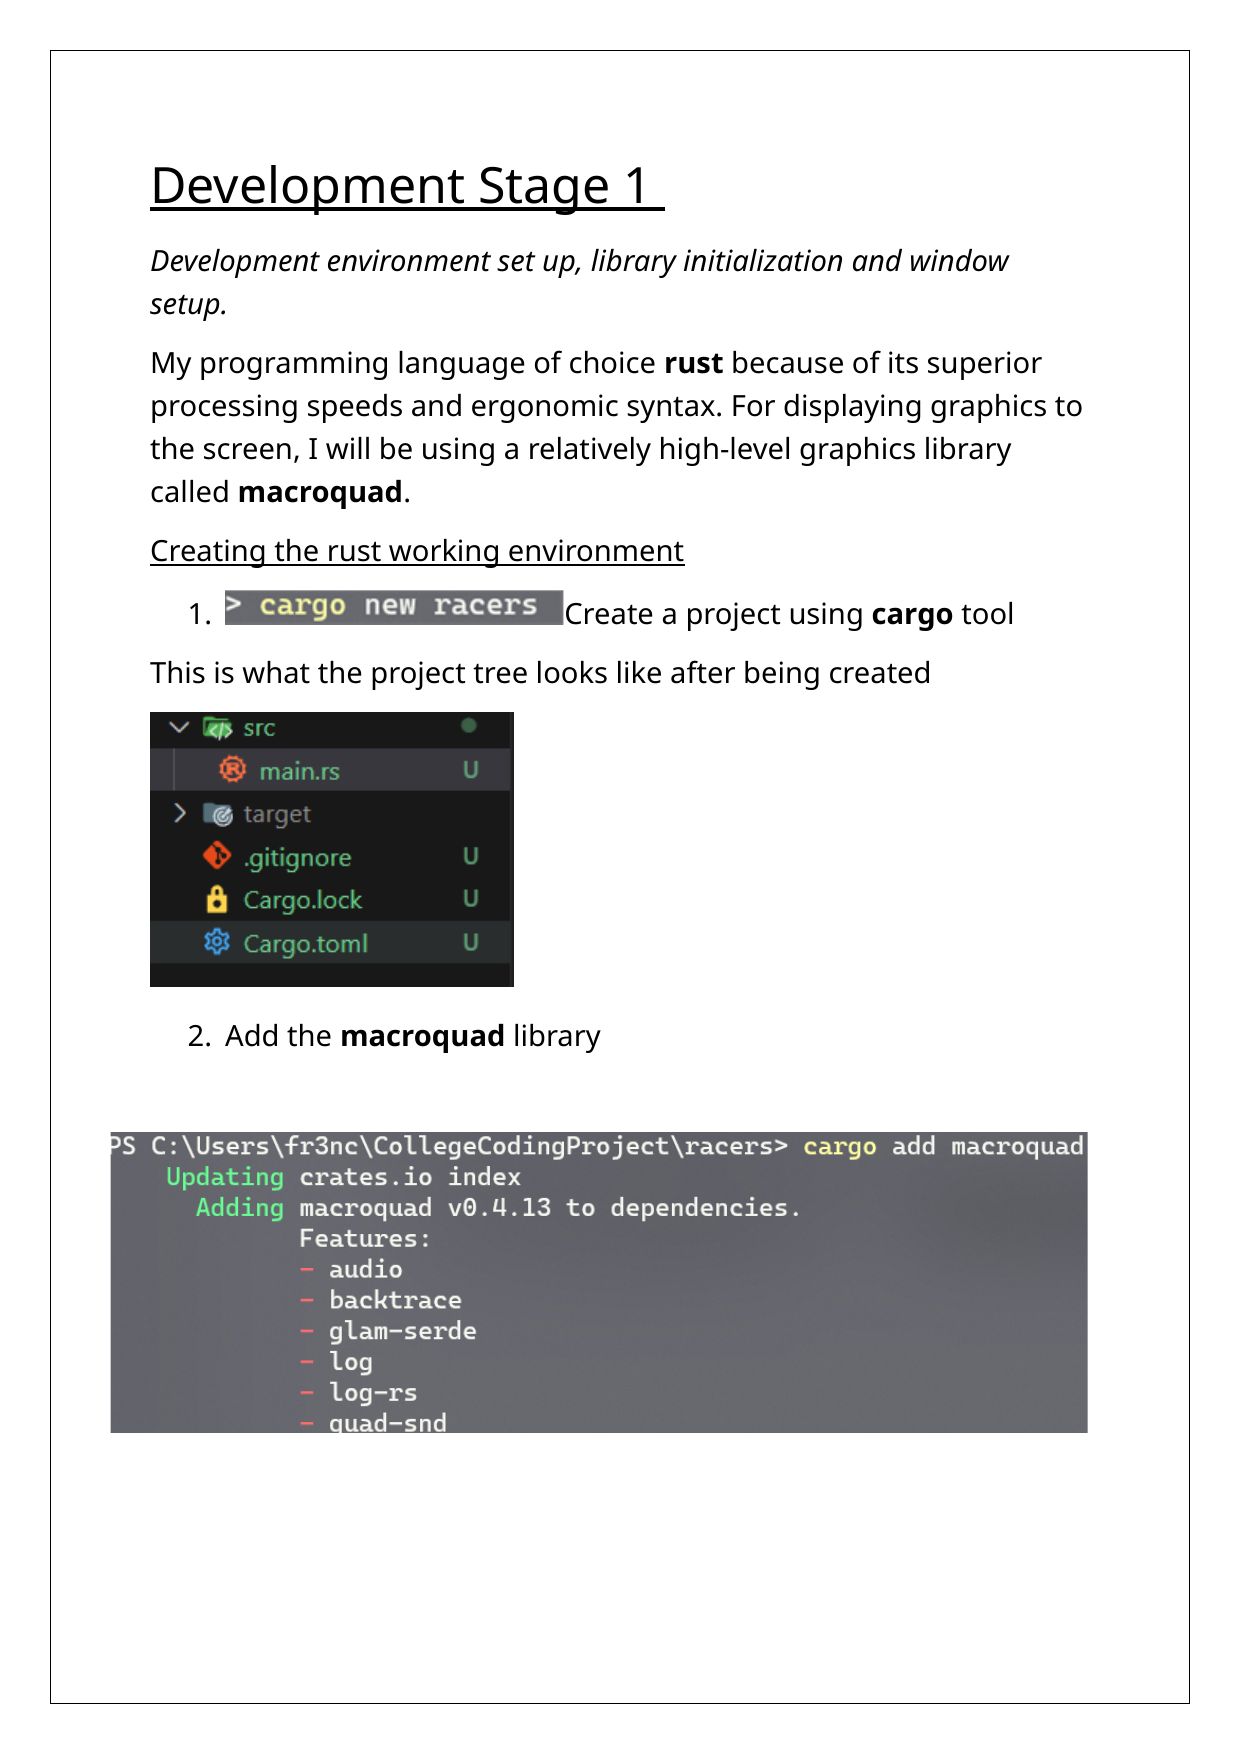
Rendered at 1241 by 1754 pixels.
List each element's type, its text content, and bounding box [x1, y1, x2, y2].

text Development environment set up, library initialization and window setup. [150, 240, 1090, 323]
text Creating the rust working environment [150, 530, 1090, 570]
text My programming language of choice rust because of its superior processing speeds and ergonomic syntax. For displaying graphics to the screen, I will be using a relatively high-level graphics library called macroquad. [150, 342, 1090, 511]
picture [109, 1132, 1087, 1432]
picture [150, 712, 514, 987]
picture [225, 590, 564, 625]
list Add the macroquad library [187, 1015, 1090, 1055]
text This is what the project tree looks like after being created [150, 653, 1090, 692]
text Development Stage 1 [150, 150, 1090, 218]
